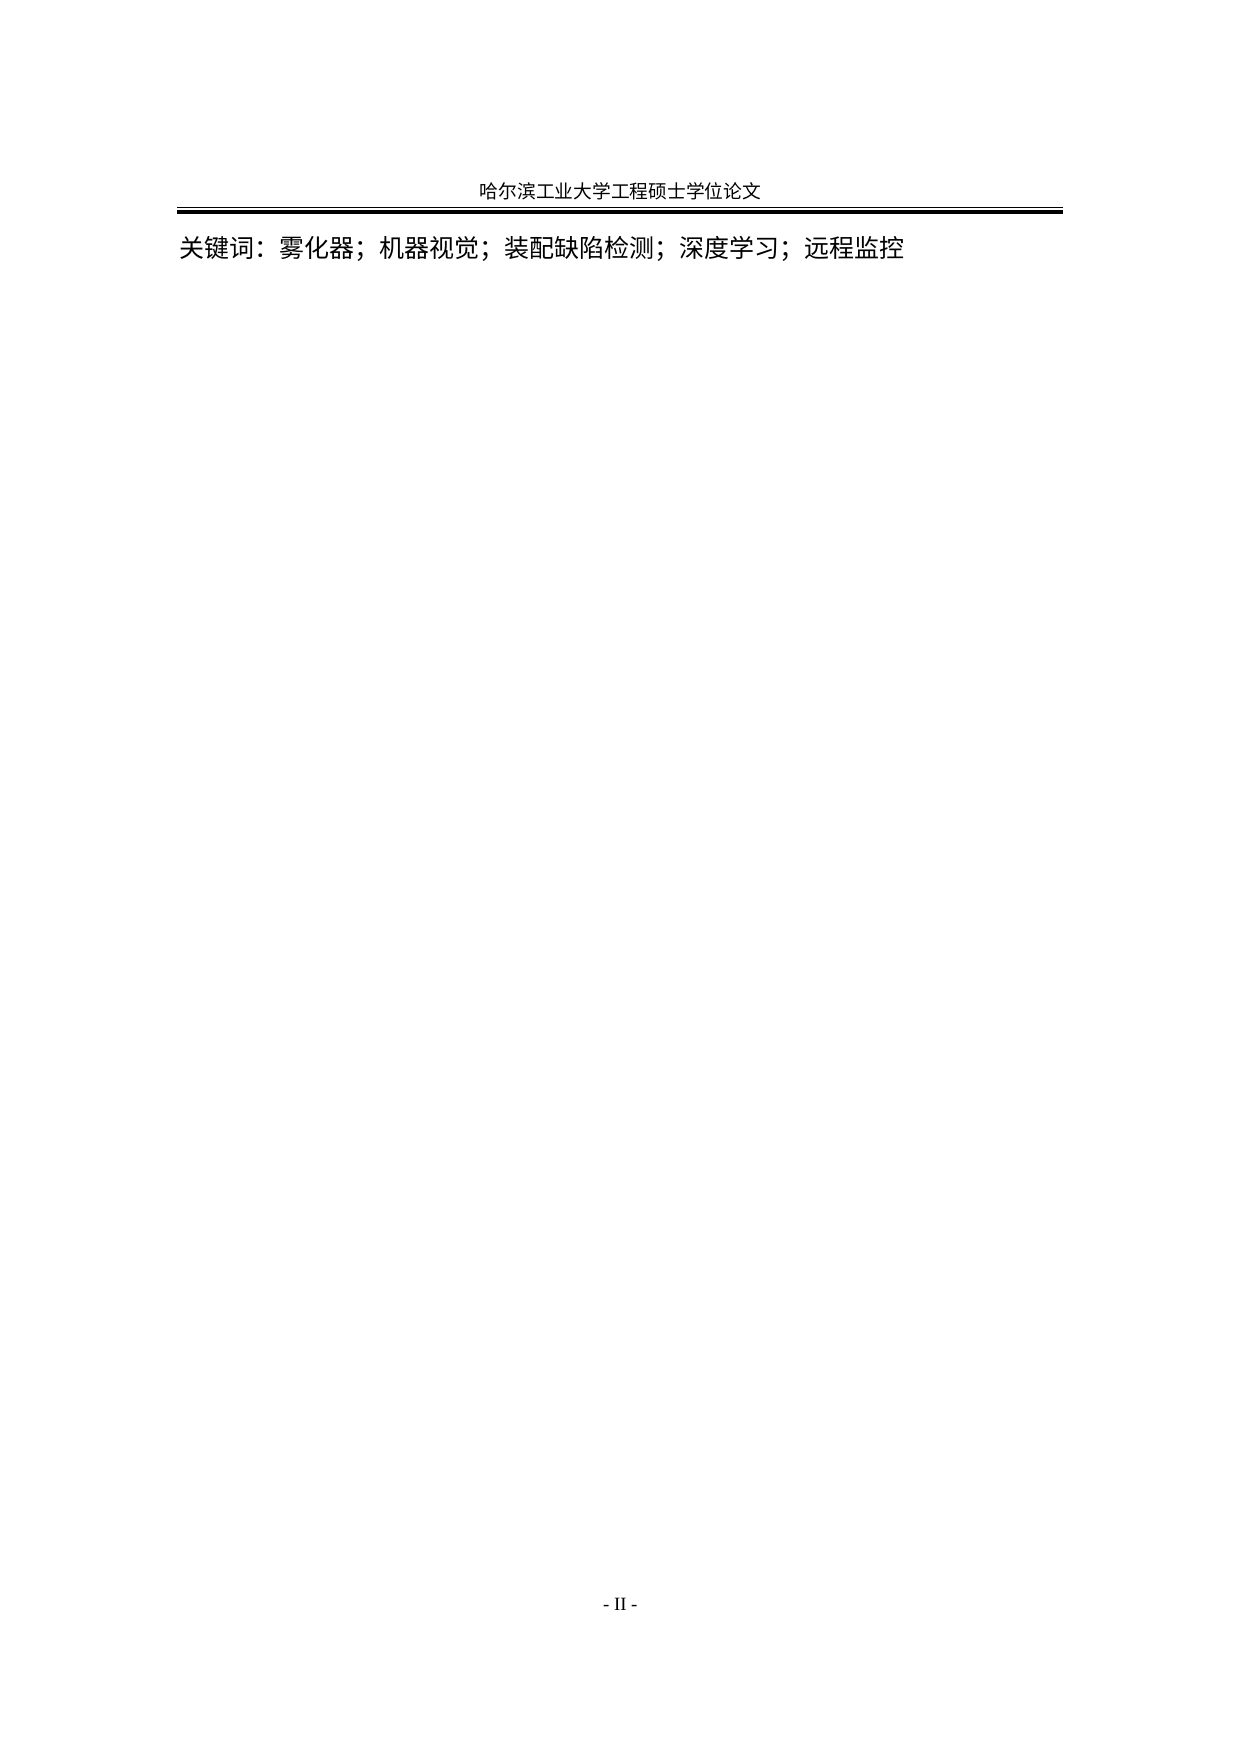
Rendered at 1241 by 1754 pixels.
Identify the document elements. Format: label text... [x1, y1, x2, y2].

text 关键词：雾化器；机器视觉；装配缺陷检测；深度学习；远程监控 [179, 228, 1061, 265]
